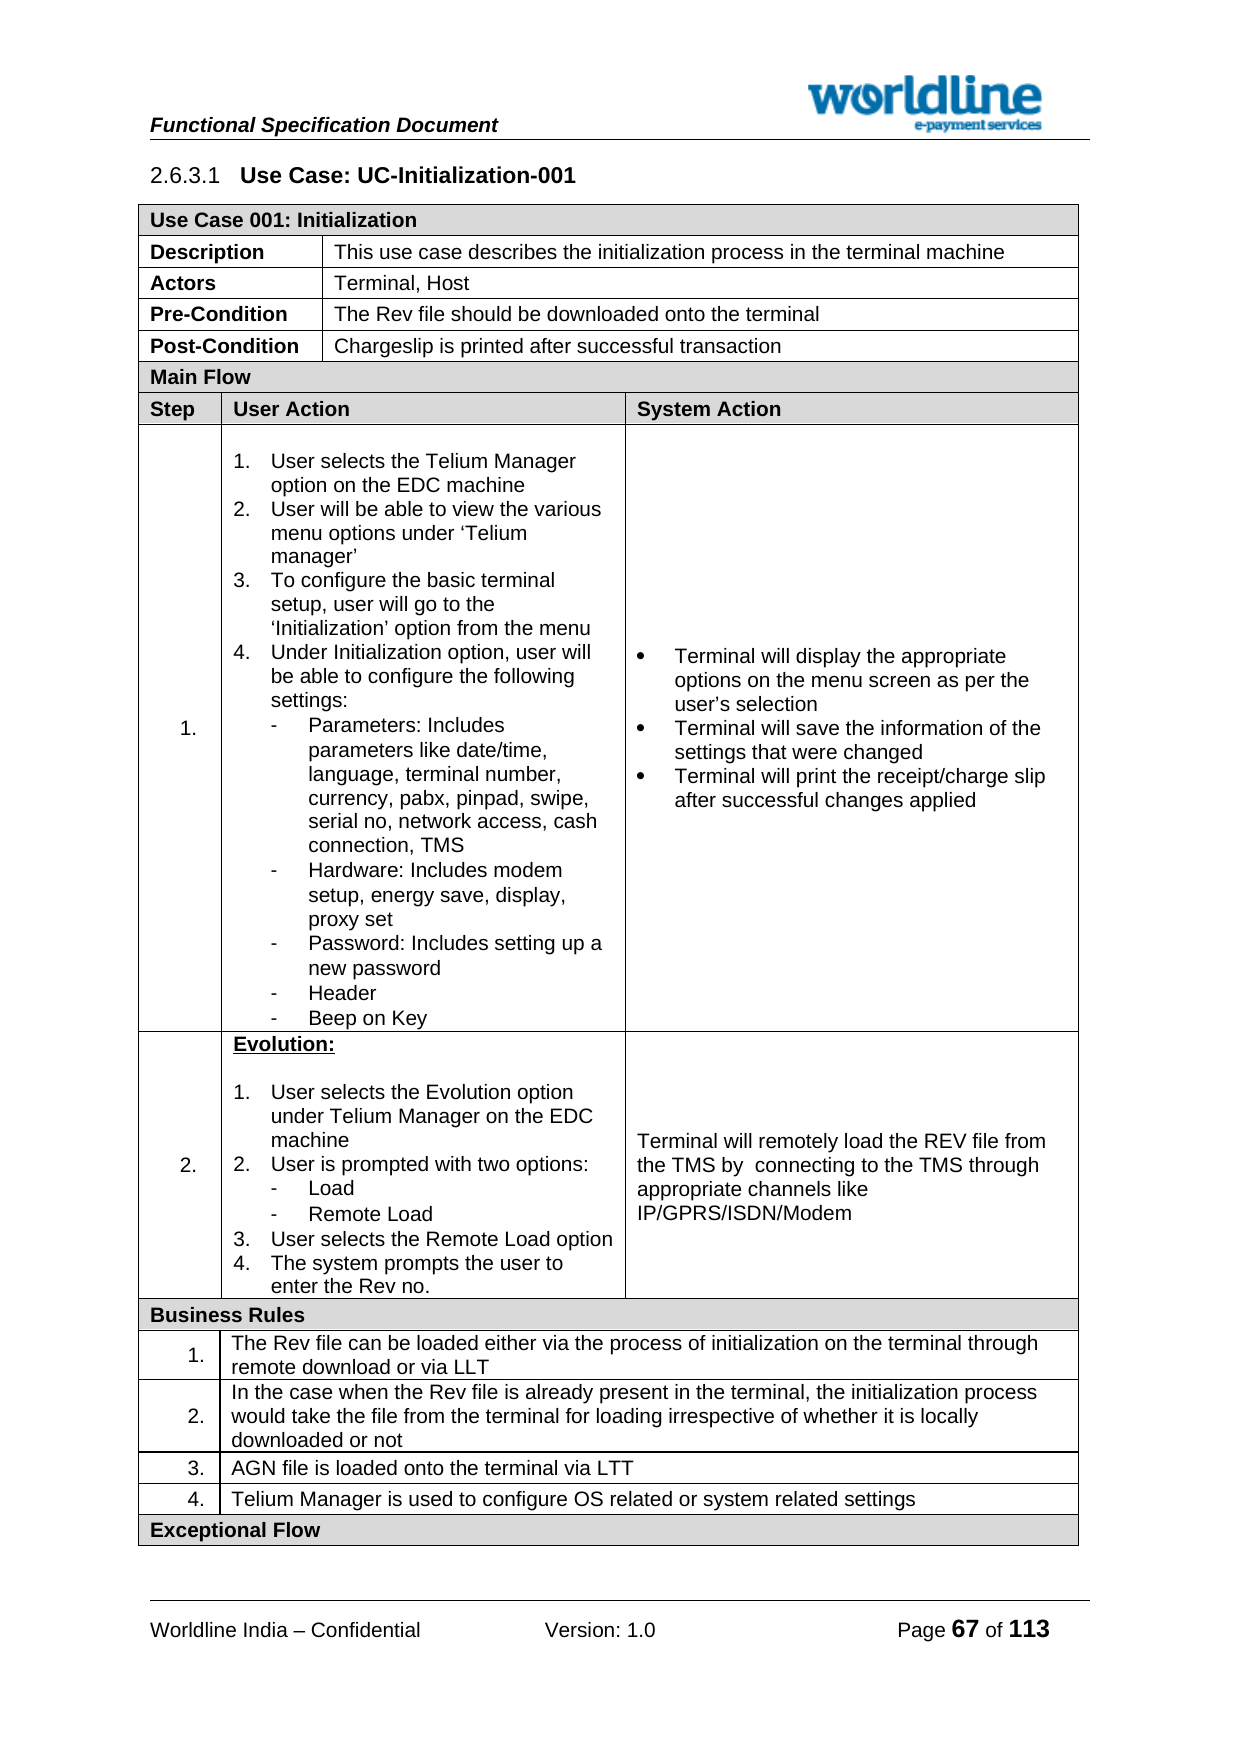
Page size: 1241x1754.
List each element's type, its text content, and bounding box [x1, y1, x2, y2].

picture [807, 75, 1043, 133]
table_cell The Rev file should be downloaded onto the terminal [323, 299, 1078, 330]
table_cell In the case when the Rev file is already present in the terminal, the initialization process would take the file from the terminal for loading irrespective of whether it is locally downloaded or not [221, 1380, 1078, 1451]
table_cell Chargeslip is printed after successful transaction [323, 331, 1078, 361]
table_cell Terminal will remotely load the REV file from the TMS by connecting to the TMS through appropriate channels like IP/GPRS/ISDN/Modem [626, 1032, 1078, 1298]
table_cell [139, 1331, 219, 1378]
table_cell [139, 1453, 219, 1483]
table_cell Terminal will display the appropriate options on the menu screen as per the user’s selection Terminal will save the information of the settings that were changed Terminal will print the receipt/charge slip after successful changes applied [626, 425, 1078, 1031]
table_cell Main Flow [139, 362, 1078, 392]
table_cell The Rev file can be loaded either via the process of initialization on the terminal through remote download or via LLT [221, 1331, 1078, 1378]
table_cell User Action [222, 393, 625, 423]
table_cell [139, 1032, 221, 1298]
table_cell Business Rules [139, 1299, 1078, 1329]
table_header Use Case 001: Initialization [139, 205, 1078, 235]
table_cell AGN file is loaded onto the terminal via LTT [221, 1453, 1078, 1483]
table_cell System Action [626, 393, 1078, 423]
table_cell Actors [139, 268, 322, 298]
table_cell Description [139, 236, 322, 267]
table_cell User selects the Telium Manager option on the EDC machine User will be able to view the various menu options under ‘Telium manager’ To configure the basic terminal setup, user will go to the ‘Initialization’ option from the menu Under Initialization option, user will be able to configure the following settings: Parameters: Includes parameters like date/time, language, terminal number, currency, pabx, pinpad, swipe, serial no, network access, cash connection, TMS Hardware: Includes modem setup, energy save, display, proxy set Password: Includes setting up a new password Header Beep on Key [222, 425, 625, 1031]
table_cell Post-Condition [139, 331, 322, 361]
table_cell Evolution: User selects the Evolution option under Telium Manager on the EDC machine User is prompted with two options: Load Remote Load User selects the Remote Load option The system prompts the user to enter the Rev no. [222, 1032, 625, 1298]
table_cell Exceptional Flow [139, 1515, 1078, 1545]
table_cell Telium Manager is used to configure OS related or system related settings [221, 1484, 1078, 1514]
table_cell This use case describes the initialization process in the terminal machine [323, 236, 1078, 267]
table_cell [139, 1380, 219, 1451]
table_cell Terminal, Host [323, 268, 1078, 298]
table_cell [139, 425, 221, 1031]
subtitle Use Case: UC-Initialization-001 [150, 162, 1090, 189]
table_cell Pre-Condition [139, 299, 322, 330]
table_cell [139, 1484, 219, 1514]
table_cell Step [139, 393, 221, 423]
